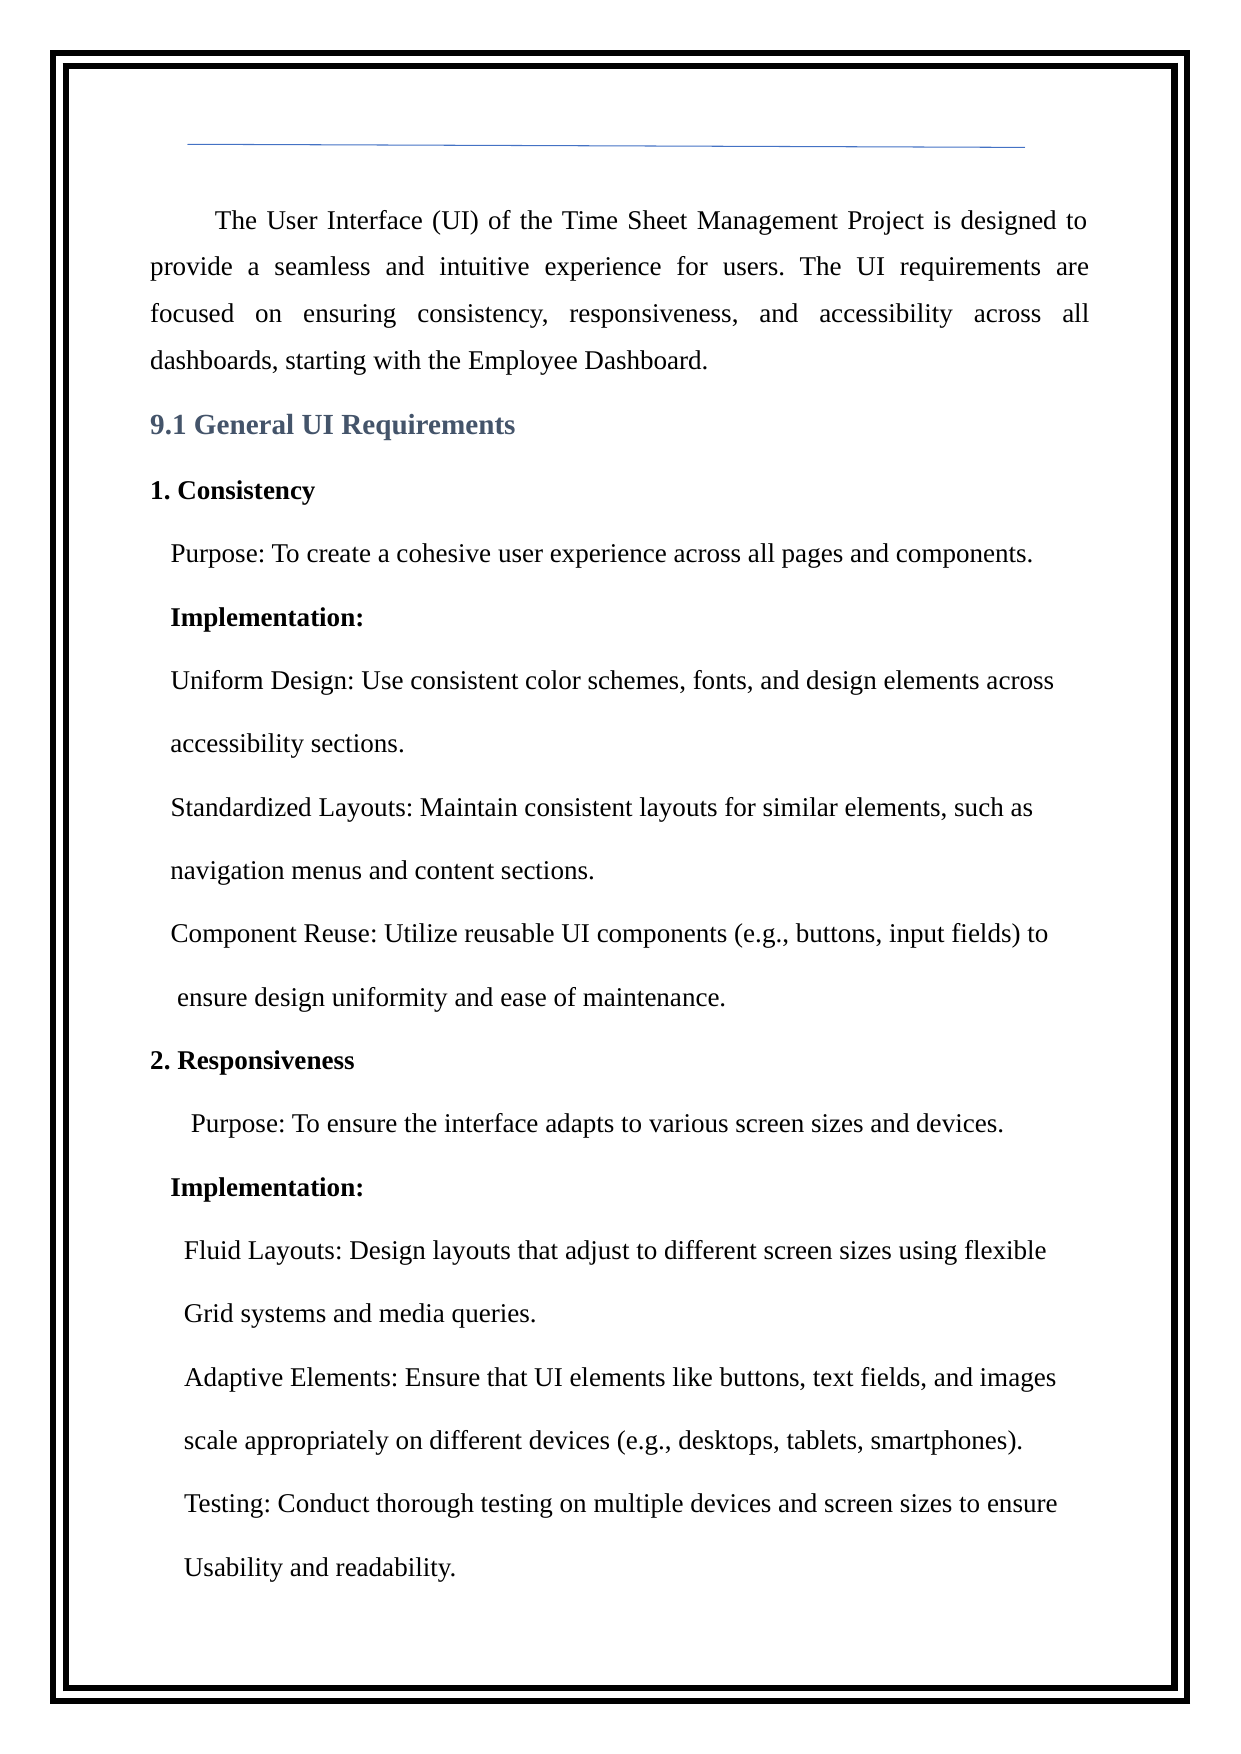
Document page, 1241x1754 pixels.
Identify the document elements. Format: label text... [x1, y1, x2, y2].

text Adaptive Elements: Ensure that UI elements like buttons, text fields, and images [150, 1361, 1090, 1392]
text Implementation: [150, 1171, 1090, 1202]
text Component Reuse: Utilize reusable UI components (e.g., buttons, input fields) to [150, 917, 1090, 949]
text Fluid Layouts: Design layouts that adjust to different screen sizes using flexible [150, 1234, 1090, 1265]
text 9.1 General UI Requirements [150, 407, 1090, 441]
text Purpose: To ensure the interface adapts to various screen sizes and devices. [150, 1107, 1090, 1139]
text 1. Consistency [150, 474, 1090, 505]
text Usability and readability. [150, 1551, 1090, 1582]
text Uniform Design: Use consistent color schemes, fonts, and design elements across [150, 664, 1090, 695]
text ensure design uniformity and ease of maintenance. [150, 981, 1090, 1012]
text scale appropriately on different devices (e.g., desktops, tablets, smartphones). [150, 1424, 1090, 1455]
text 2. Responsiveness [150, 1044, 1090, 1075]
text Grid systems and media queries. [150, 1297, 1090, 1329]
text accessibility sections. [150, 727, 1090, 759]
text Purpose: To create a cohesive user experience across all pages and components. [150, 537, 1090, 569]
text Testing: Conduct thorough testing on multiple devices and screen sizes to ensure [150, 1487, 1090, 1519]
text Standardized Layouts: Maintain consistent layouts for similar elements, such as [150, 791, 1090, 822]
text The User Interface (UI) of the Time Sheet Management Project is designed to provide a seamless and intuitive experience for users. The UI requirements are focused on ensuring consistency, responsiveness, and accessibility across all dashboards, starting with the Employee Dashboard. [150, 204, 1090, 375]
text Implementation: [150, 601, 1090, 632]
text navigation menus and content sections. [150, 854, 1090, 885]
